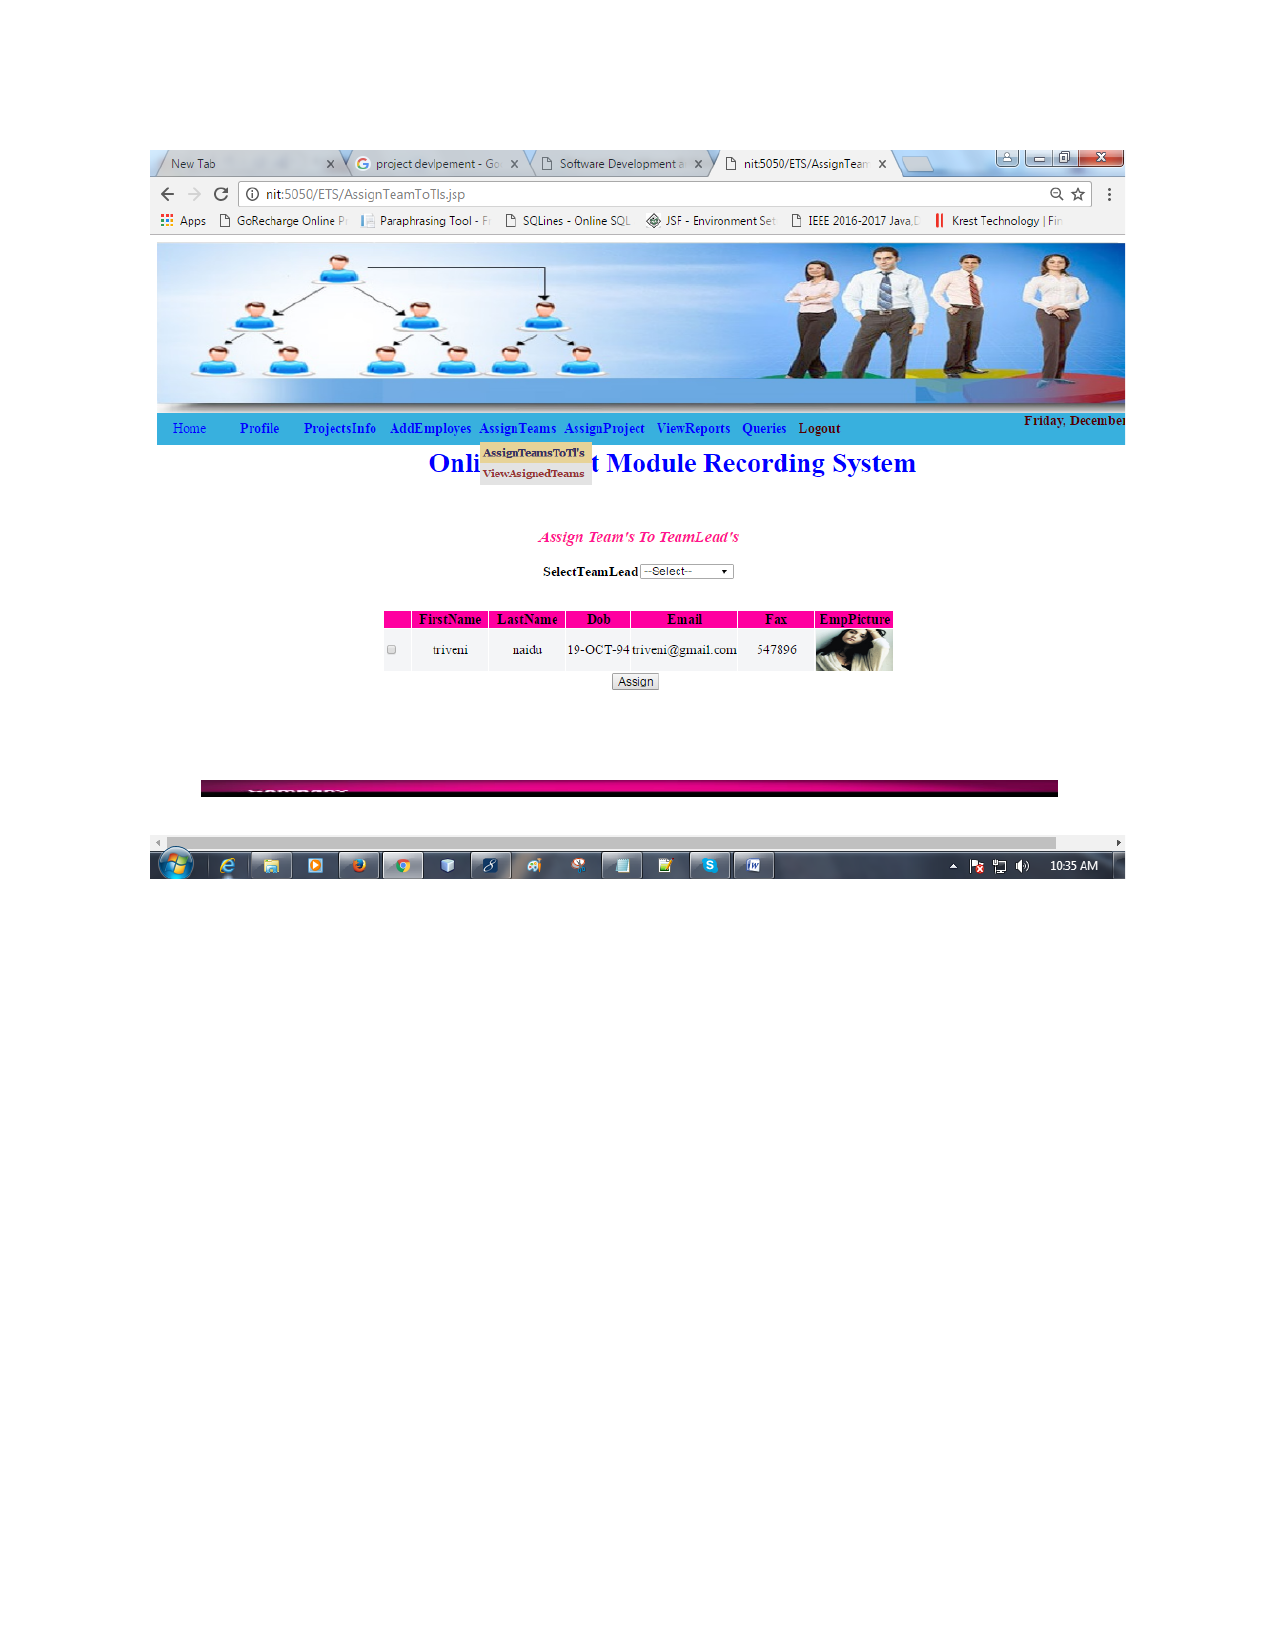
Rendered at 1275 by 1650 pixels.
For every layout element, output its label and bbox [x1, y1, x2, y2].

picture [150, 150, 1125, 879]
